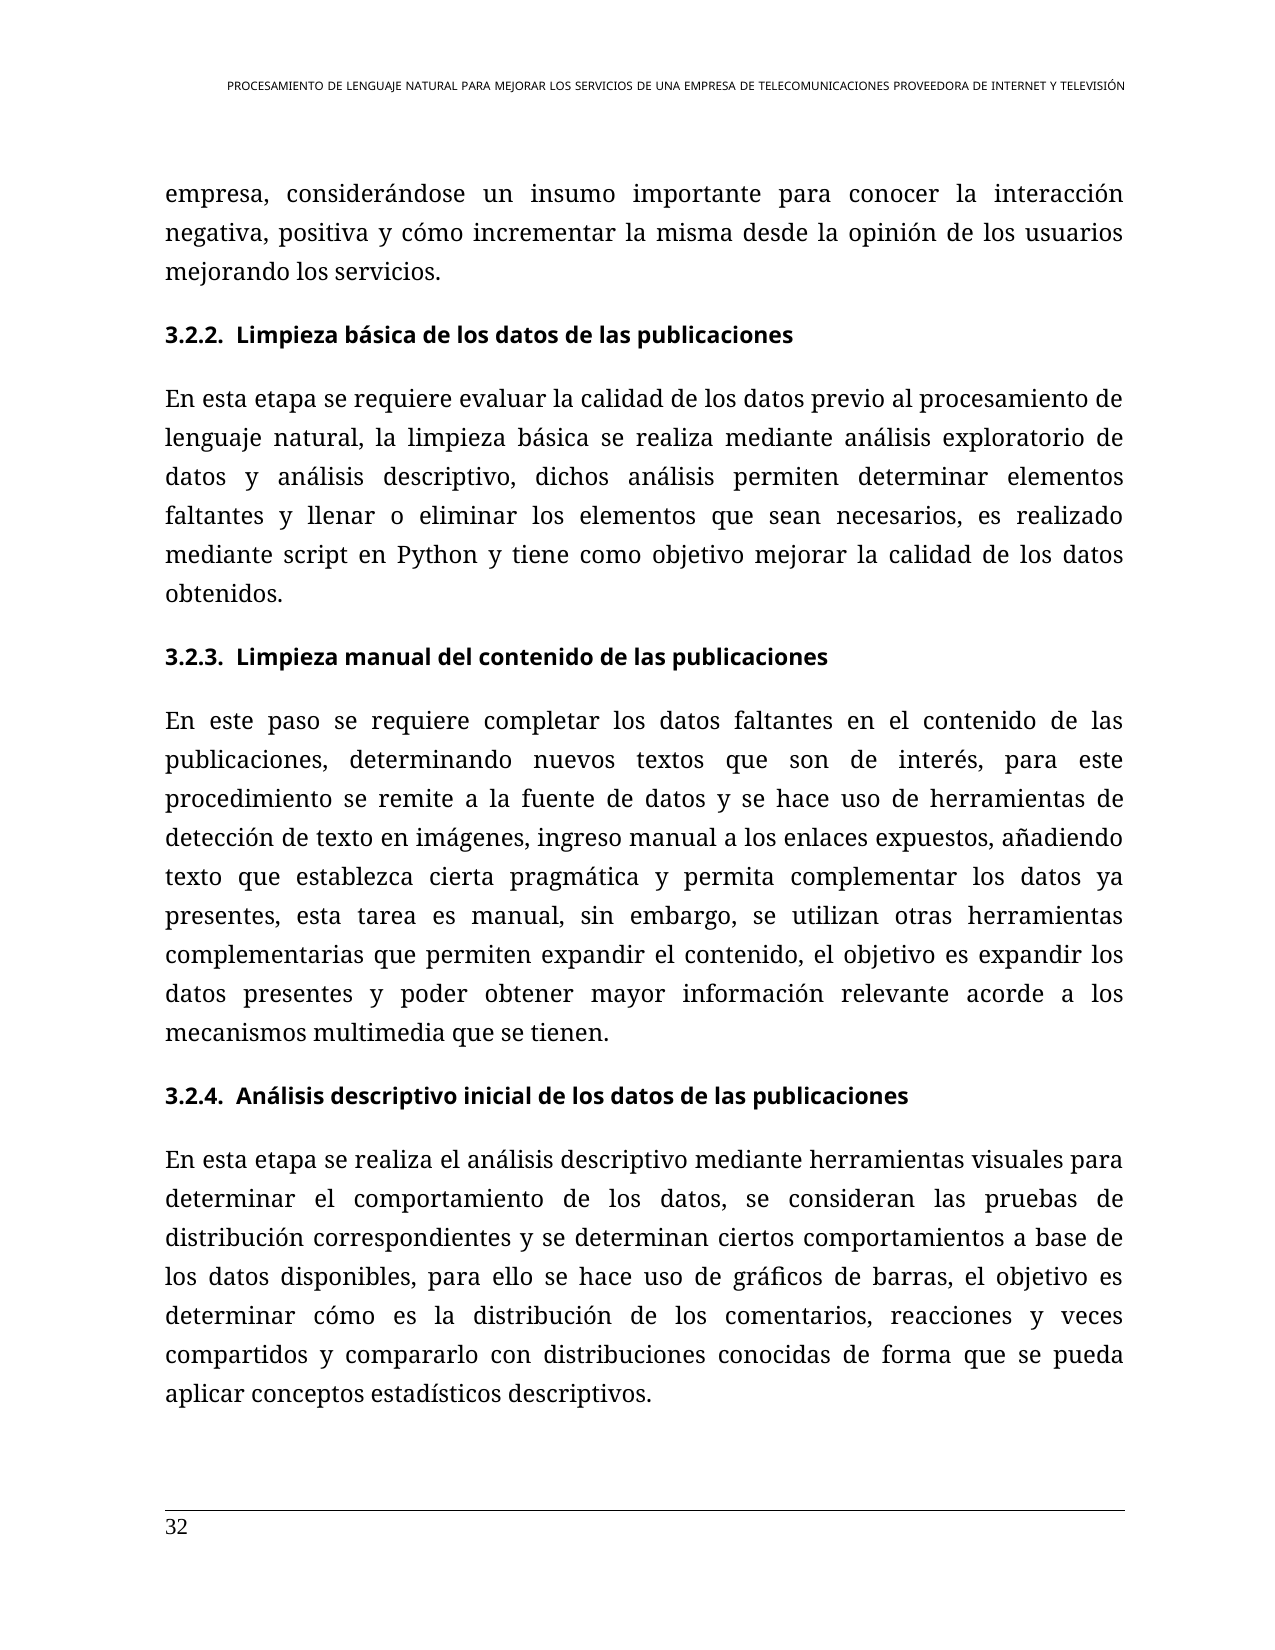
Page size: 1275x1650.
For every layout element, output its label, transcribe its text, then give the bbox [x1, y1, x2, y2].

text En esta etapa se realiza el análisis descriptivo mediante herramientas visuales para determinar el comportamiento de los datos, se consideran las pruebas de distribución correspondientes y se determinan ciertos comportamientos a base de los datos disponibles, para ello se hace uso de gráficos de barras, el objetivo es determinar cómo es la distribución de los comentarios, reacciones y veces compartidos y compararlo con distribuciones conocidas de forma que se pueda aplicar conceptos estadísticos descriptivos. [165, 1143, 1125, 1409]
text En este paso se requiere completar los datos faltantes en el contenido de las publicaciones, determinando nuevos textos que son de interés, para este procedimiento se remite a la fuente de datos y se hace uso de herramientas de detección de texto en imágenes, ingreso manual a los enlaces expuestos, añadiendo texto que establezca cierta pragmática y permita complementar los datos ya presentes, esta tarea es manual, sin embargo, se utilizan otras herramientas complementarias que permiten expandir el contenido, el objetivo es expandir los datos presentes y poder obtener mayor información relevante acorde a los mecanismos multimedia que se tienen. [165, 703, 1125, 1049]
subtitle Análisis descriptivo inicial de los datos de las publicaciones [165, 1080, 1125, 1111]
subtitle Limpieza básica de los datos de las publicaciones [165, 319, 1125, 350]
text En esta etapa se requiere evaluar la calidad de los datos previo al procesamiento de lenguaje natural, la limpieza básica se realiza mediante análisis exploratorio de datos y análisis descriptivo, dichos análisis permiten determinar elementos faltantes y llenar o eliminar los elementos que sean necesarios, es realizado mediante script en Python y tiene como objetivo mejorar la calidad de los datos obtenidos. [165, 382, 1125, 609]
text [165, 177, 1125, 288]
subtitle Limpieza manual del contenido de las publicaciones [165, 641, 1125, 672]
